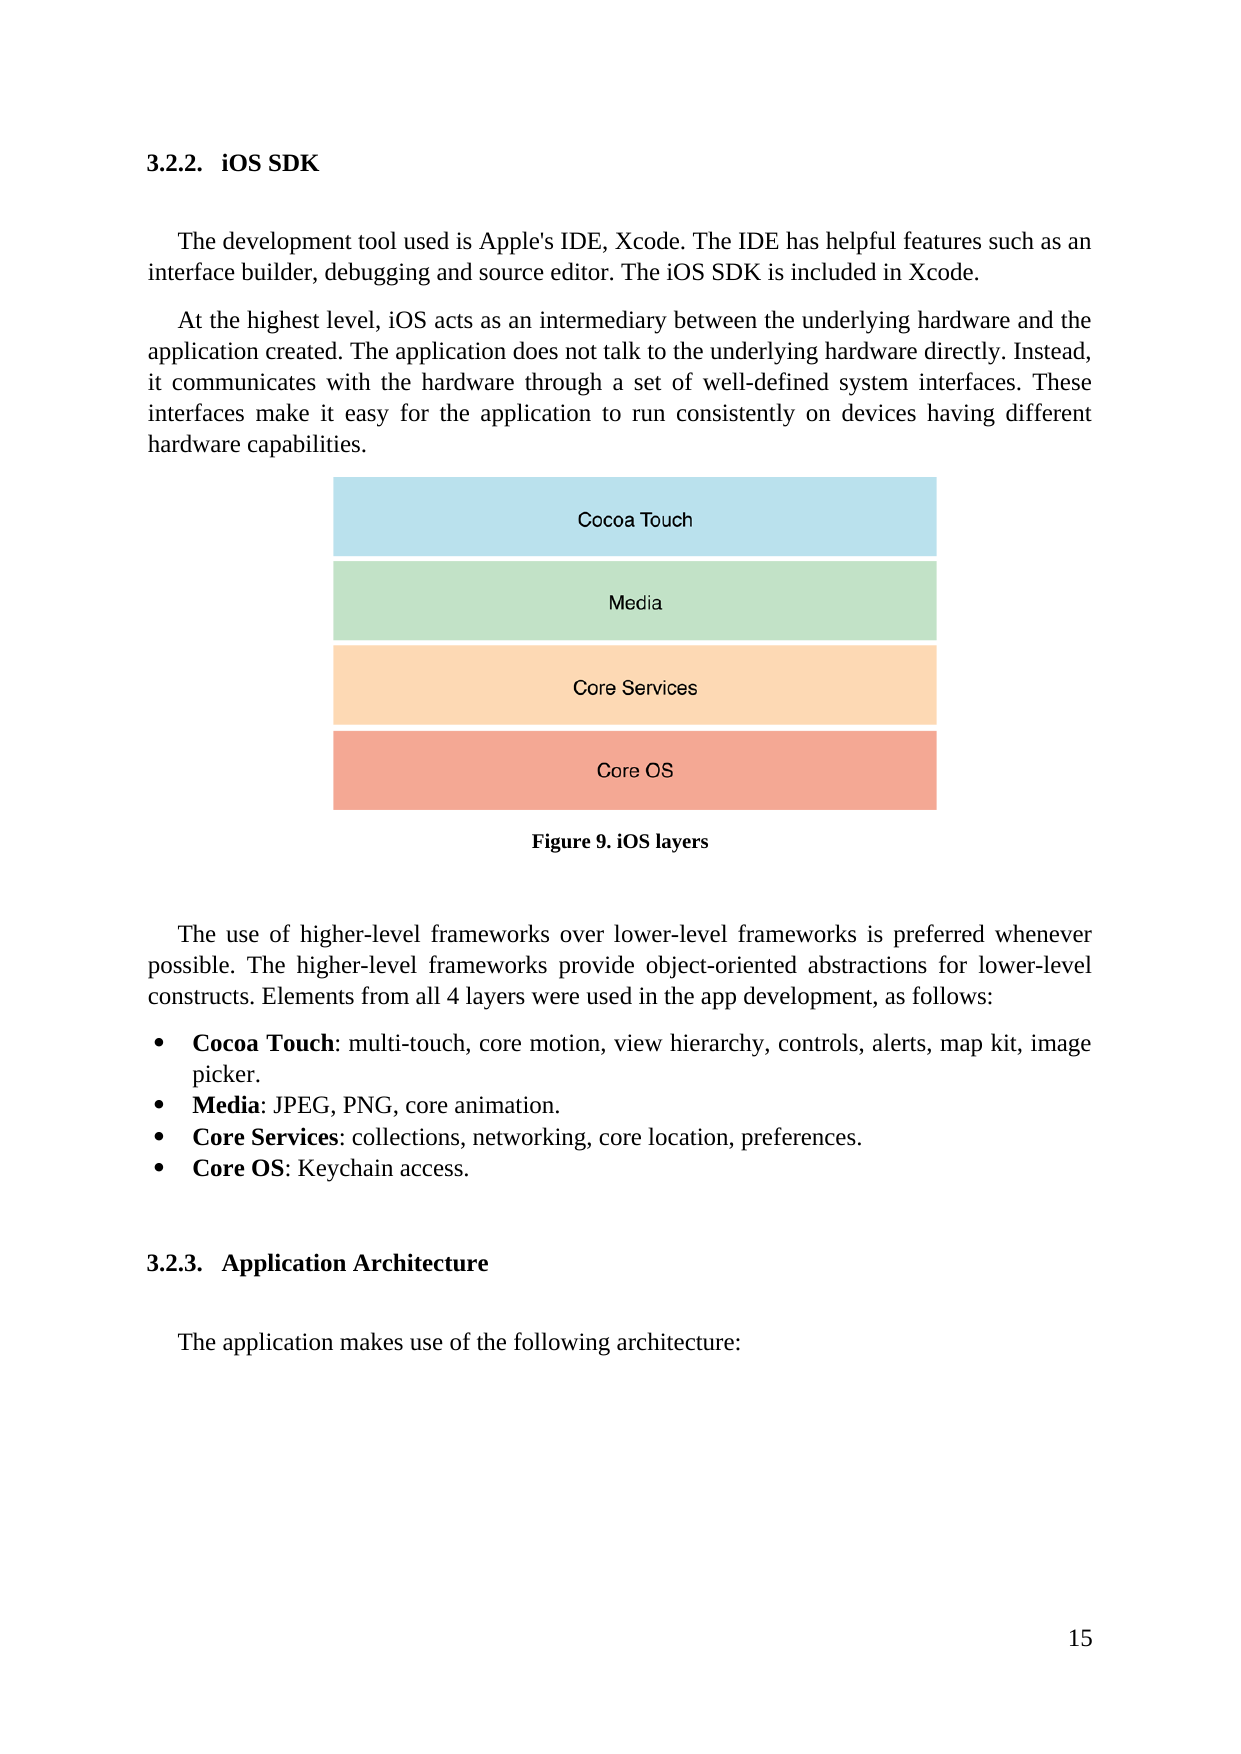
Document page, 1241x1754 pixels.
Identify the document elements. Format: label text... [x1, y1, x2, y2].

picture [333, 477, 937, 810]
text Application Architecture [146, 1248, 1093, 1277]
text Figure 9. iOS layers [148, 829, 1093, 853]
list Media: JPEG, PNG, core animation. [154, 1091, 1093, 1119]
text iOS SDK [146, 148, 1093, 176]
text The application makes use of the following architecture: [148, 1327, 1093, 1356]
list Core Services: collections, networking, core location, preferences. [154, 1122, 1093, 1150]
text The development tool used is Apple's IDE, Xcode. The IDE has helpful features such as an interface builder, debugging and source editor. The iOS SDK is included in Xcode. [148, 226, 1093, 286]
text At the highest level, iOS acts as an intermediary between the underlying hardware and the application created. The application does not talk to the underlying hardware directly. Instead, it communicates with the hardware through a set of well-defined system interfaces. These interfaces make it easy for the application to run consistently on devices having different hardware capabilities. [148, 305, 1093, 458]
text The use of higher-level frameworks over lower-level frameworks is preferred whenever possible. The higher-level frameworks provide object-oriented abstractions for lower-level constructs. Elements from all 4 layers were used in the app development, as follows: [148, 919, 1093, 1009]
list Cocoa Touch: multi-touch, core motion, view hierarchy, controls, alerts, map kit, image picker. [154, 1028, 1093, 1088]
list Core OS: Keychain access. [154, 1153, 1093, 1181]
